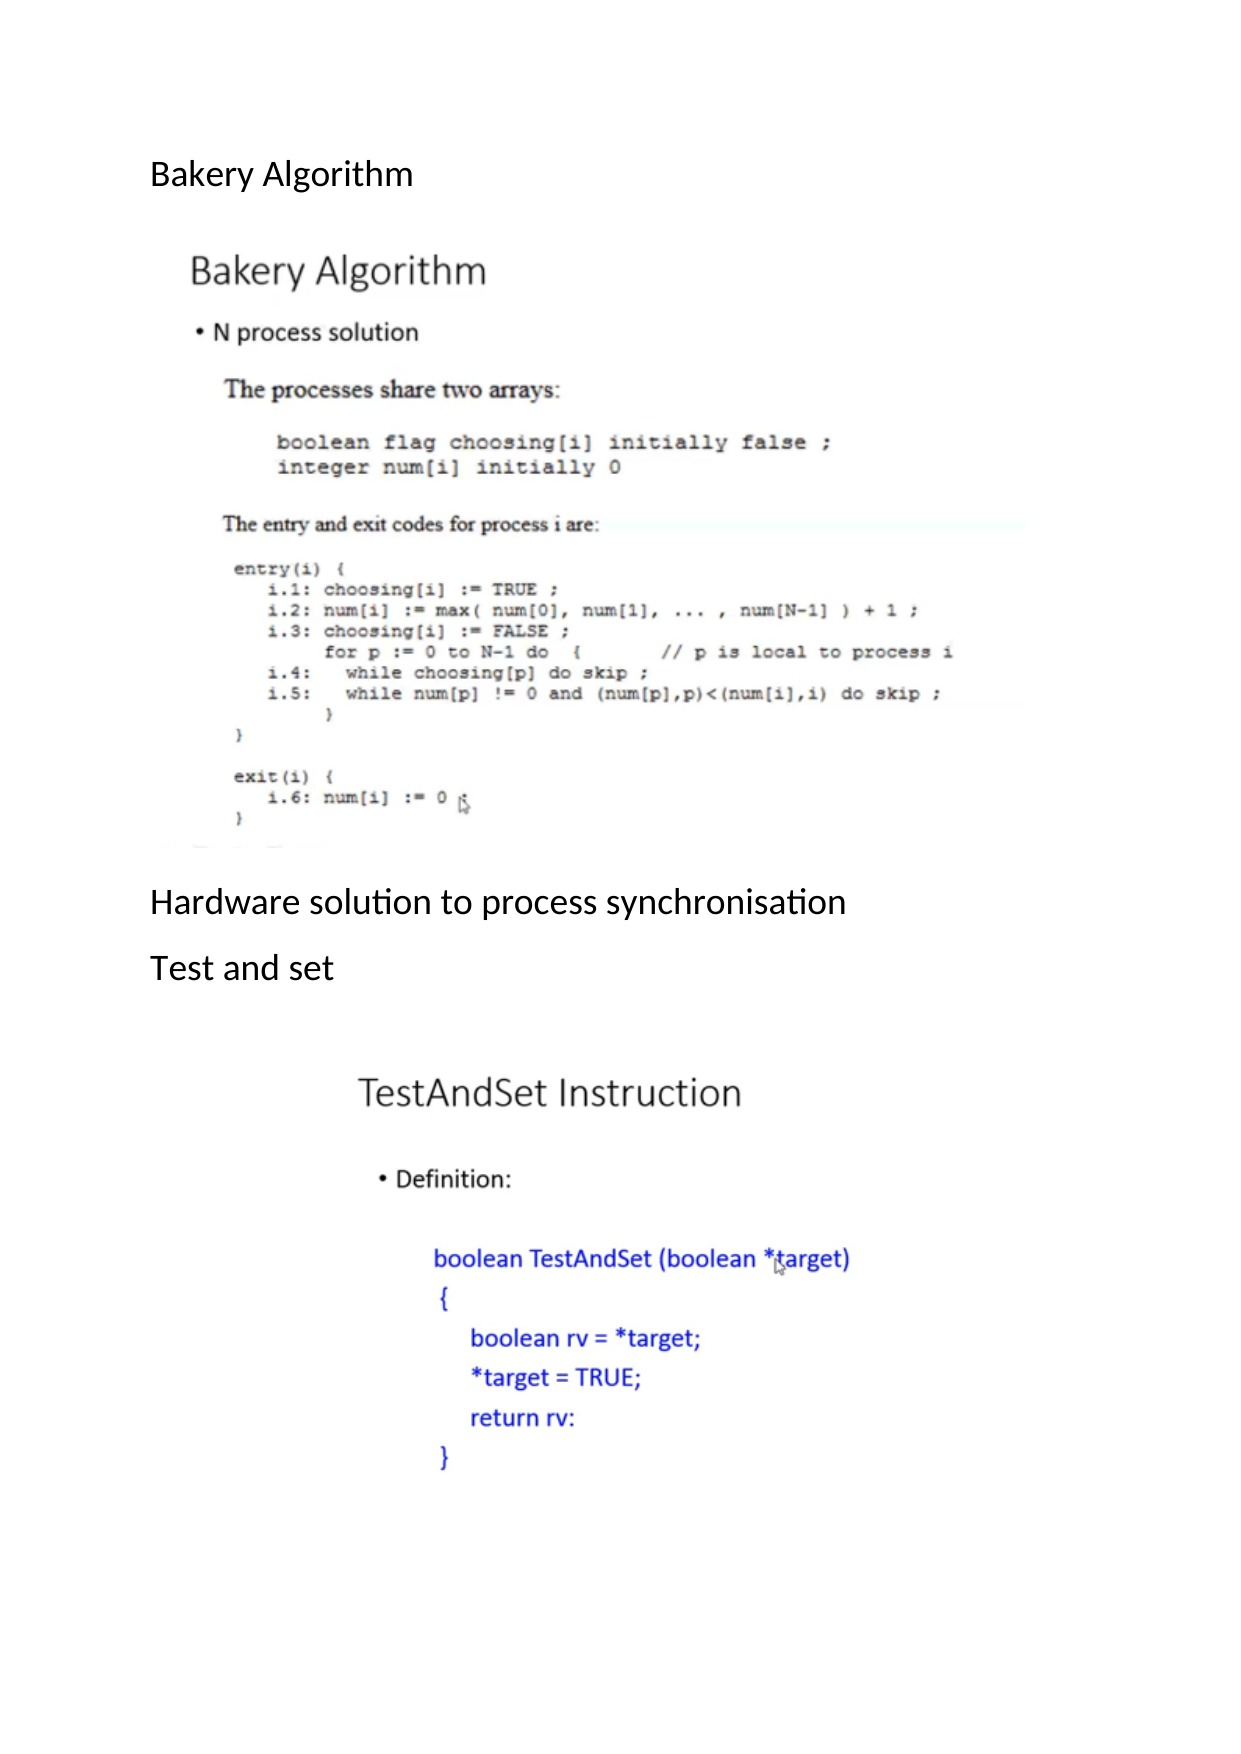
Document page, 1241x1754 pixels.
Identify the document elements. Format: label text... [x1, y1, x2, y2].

text Test and set [150, 944, 1090, 990]
text Hardware solution to process synchronisation [150, 878, 1090, 923]
picture [150, 198, 1027, 848]
picture [316, 1010, 924, 1539]
